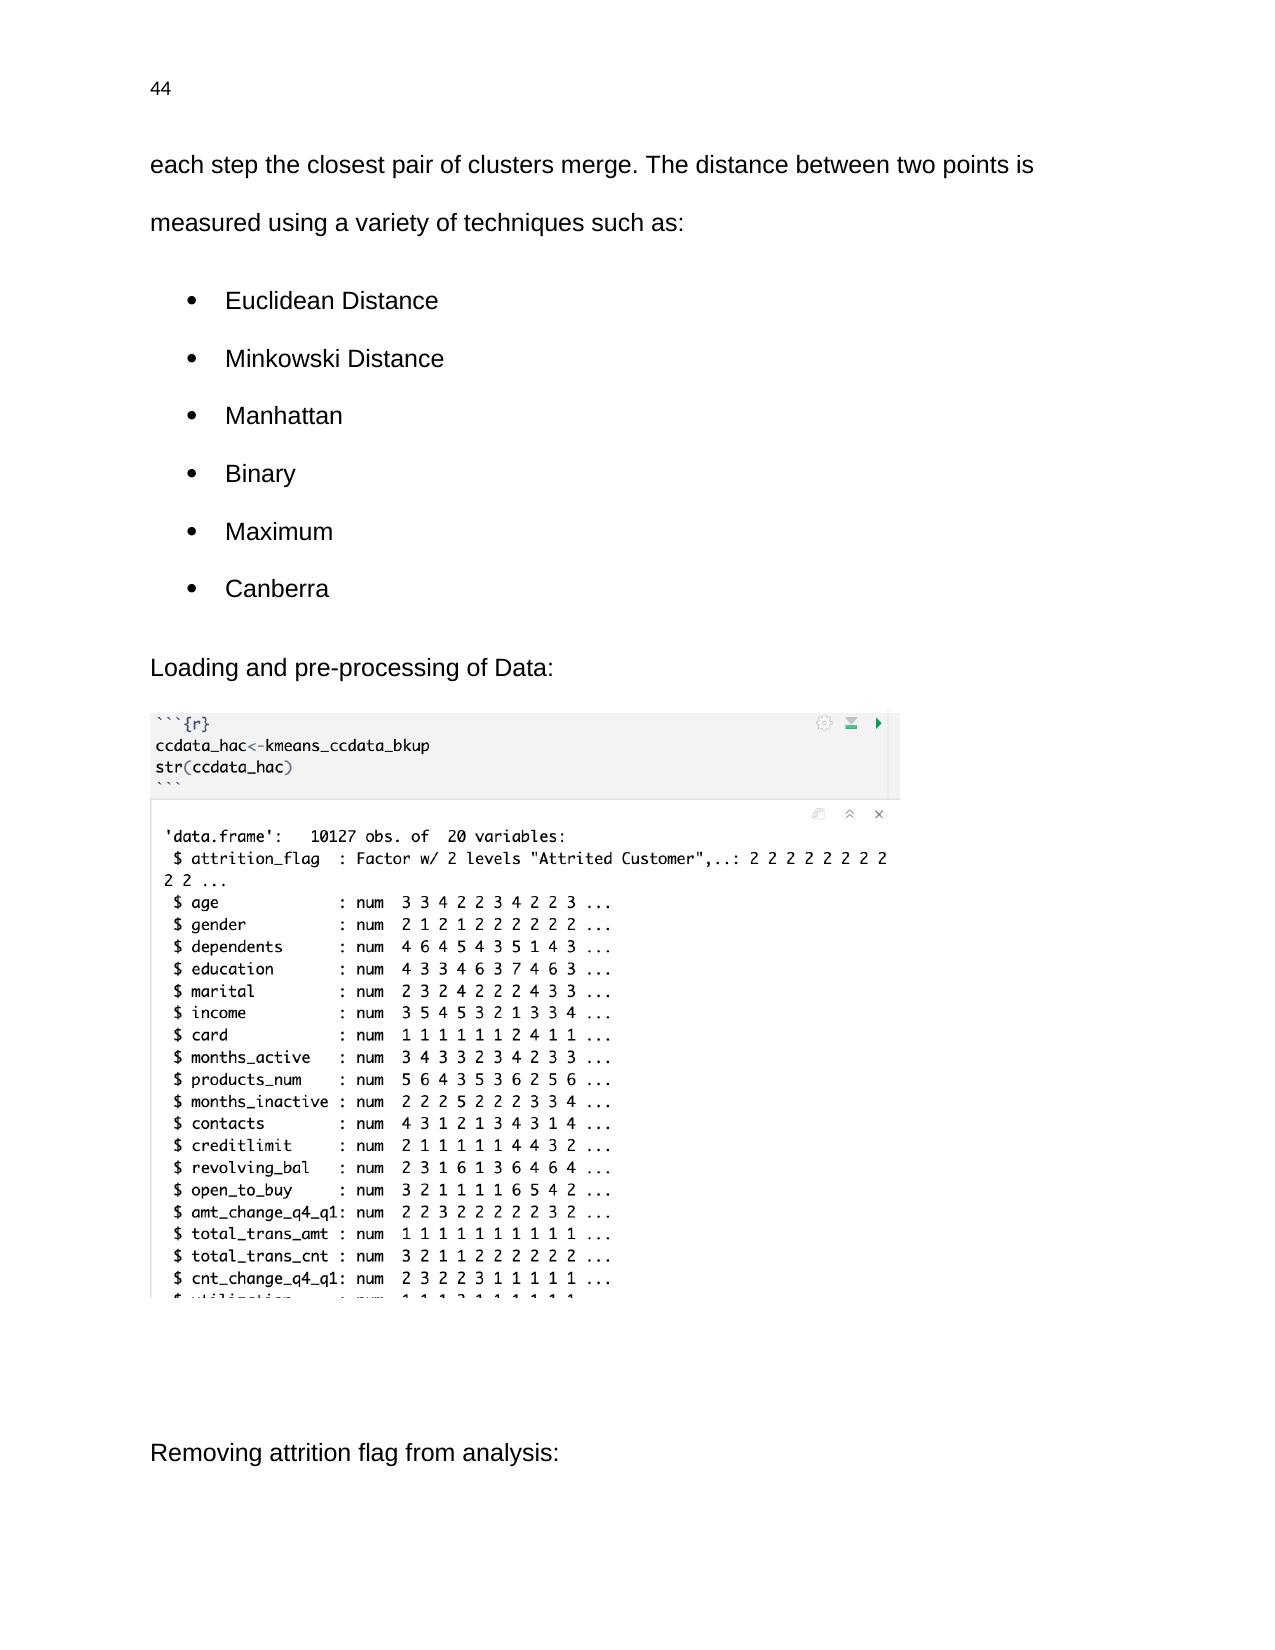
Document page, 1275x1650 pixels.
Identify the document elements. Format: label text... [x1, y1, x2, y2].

list Canberra [187, 574, 1125, 603]
text Removing attrition flag from analysis: [150, 1438, 1125, 1467]
list Manhattan [187, 401, 1125, 430]
list Minkowski Distance [187, 343, 1125, 372]
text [150, 150, 1125, 236]
text Loading and pre-processing of Data: [150, 653, 1125, 682]
list Euclidean Distance [187, 286, 1125, 315]
picture [150, 710, 901, 1298]
list Binary [187, 459, 1125, 488]
list Maximum [187, 517, 1125, 546]
